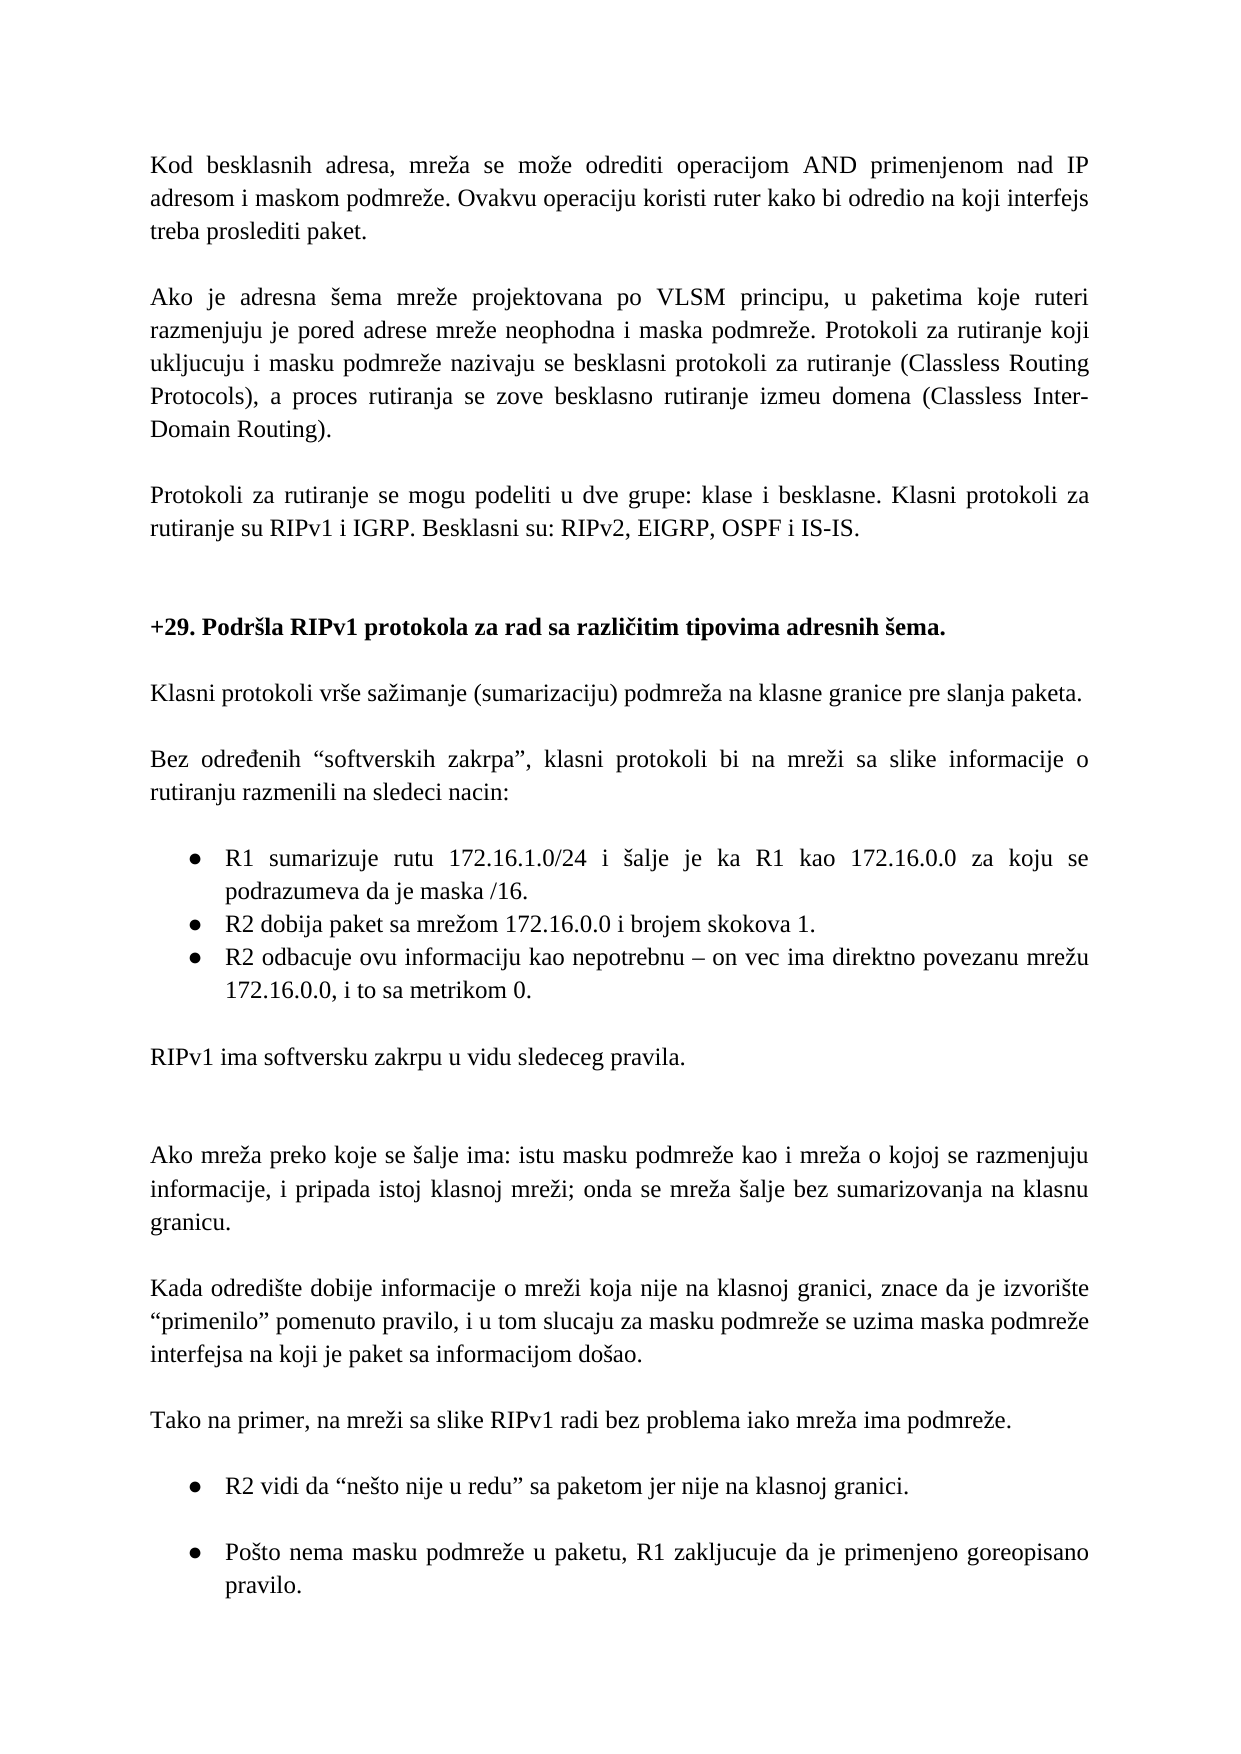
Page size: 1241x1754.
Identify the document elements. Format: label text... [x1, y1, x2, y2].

text Klasni protokoli vrše sažimanje (sumarizaciju) podmreža na klasne granice pre slanja paketa. [150, 678, 1090, 707]
text +29. Podršla RIPv1 protokola za rad sa različitim tipovima adresnih šema. [150, 612, 1090, 641]
list Pošto nema masku podmreže u paketu, R1 zakljucuje da je primenjeno goreopisano pravilo. [187, 1537, 1090, 1599]
text Tako na primer, na mreži sa slike RIPv1 radi bez problema iako mreža ima podmreže. [150, 1405, 1090, 1433]
list R2 vidi da “nešto nije u redu” sa paketom jer nije na klasnoj granici. [187, 1471, 1090, 1499]
text Kod besklasnih adresa, mreža se može odrediti operacijom AND primenjenom nad IP adresom i maskom podmreže. Ovakvu operaciju koristi ruter kako bi odredio na koji interfejs treba proslediti paket. [150, 150, 1090, 245]
text Ako je adresna šema mreže projektovana po VLSM principu, u paketima koje ruteri razmenjuju je pored adrese mreže neophodna i maska podmreže. Protokoli za rutiranje koji ukljucuju i masku podmreže nazivaju se besklasni protokoli za rutiranje (Classless Routing Protocols), a proces rutiranja se zove besklasno rutiranje izmeu domena (Classless Inter-Domain Routing). [150, 282, 1090, 443]
text RIPv1 ima softversku zakrpu u vidu sledeceg pravila. [150, 1042, 1090, 1070]
text Protokoli za rutiranje se mogu podeliti u dve grupe: klase i besklasne. Klasni protokoli za rutiranje su RIPv1 i IGRP. Besklasni su: RIPv2, EIGRP, OSPF i IS-IS. [150, 480, 1090, 542]
list R2 dobija paket sa mrežom 172.16.0.0 i brojem skokova 1. [187, 909, 1090, 938]
list R1 sumarizuje rutu 172.16.1.0/24 i šalje je ka R1 kao 172.16.0.0 za koju se podrazumeva da je maska /16. [187, 843, 1090, 905]
list R2 odbacuje ovu informaciju kao nepotrebnu – on vec ima direktno povezanu mrežu 172.16.0.0, i to sa metrikom 0. [187, 942, 1090, 1004]
text Bez određenih “softverskih zakrpa”, klasni protokoli bi na mreži sa slike informacije o rutiranju razmenili na sledeci nacin: [150, 744, 1090, 806]
text Ako mreža preko koje se šalje ima: istu masku podmreže kao i mreža o kojoj se razmenjuju informacije, i pripada istoj klasnoj mreži; onda se mreža šalje bez sumarizovanja na klasnu granicu. [150, 1141, 1090, 1235]
text Kada odredište dobije informacije o mreži koja nije na klasnoj granici, znace da je izvorište “primenilo” pomenuto pravilo, i u tom slucaju za masku podmreže se uzima maska podmreže interfejsa na koji je paket sa informacijom došao. [150, 1273, 1090, 1367]
